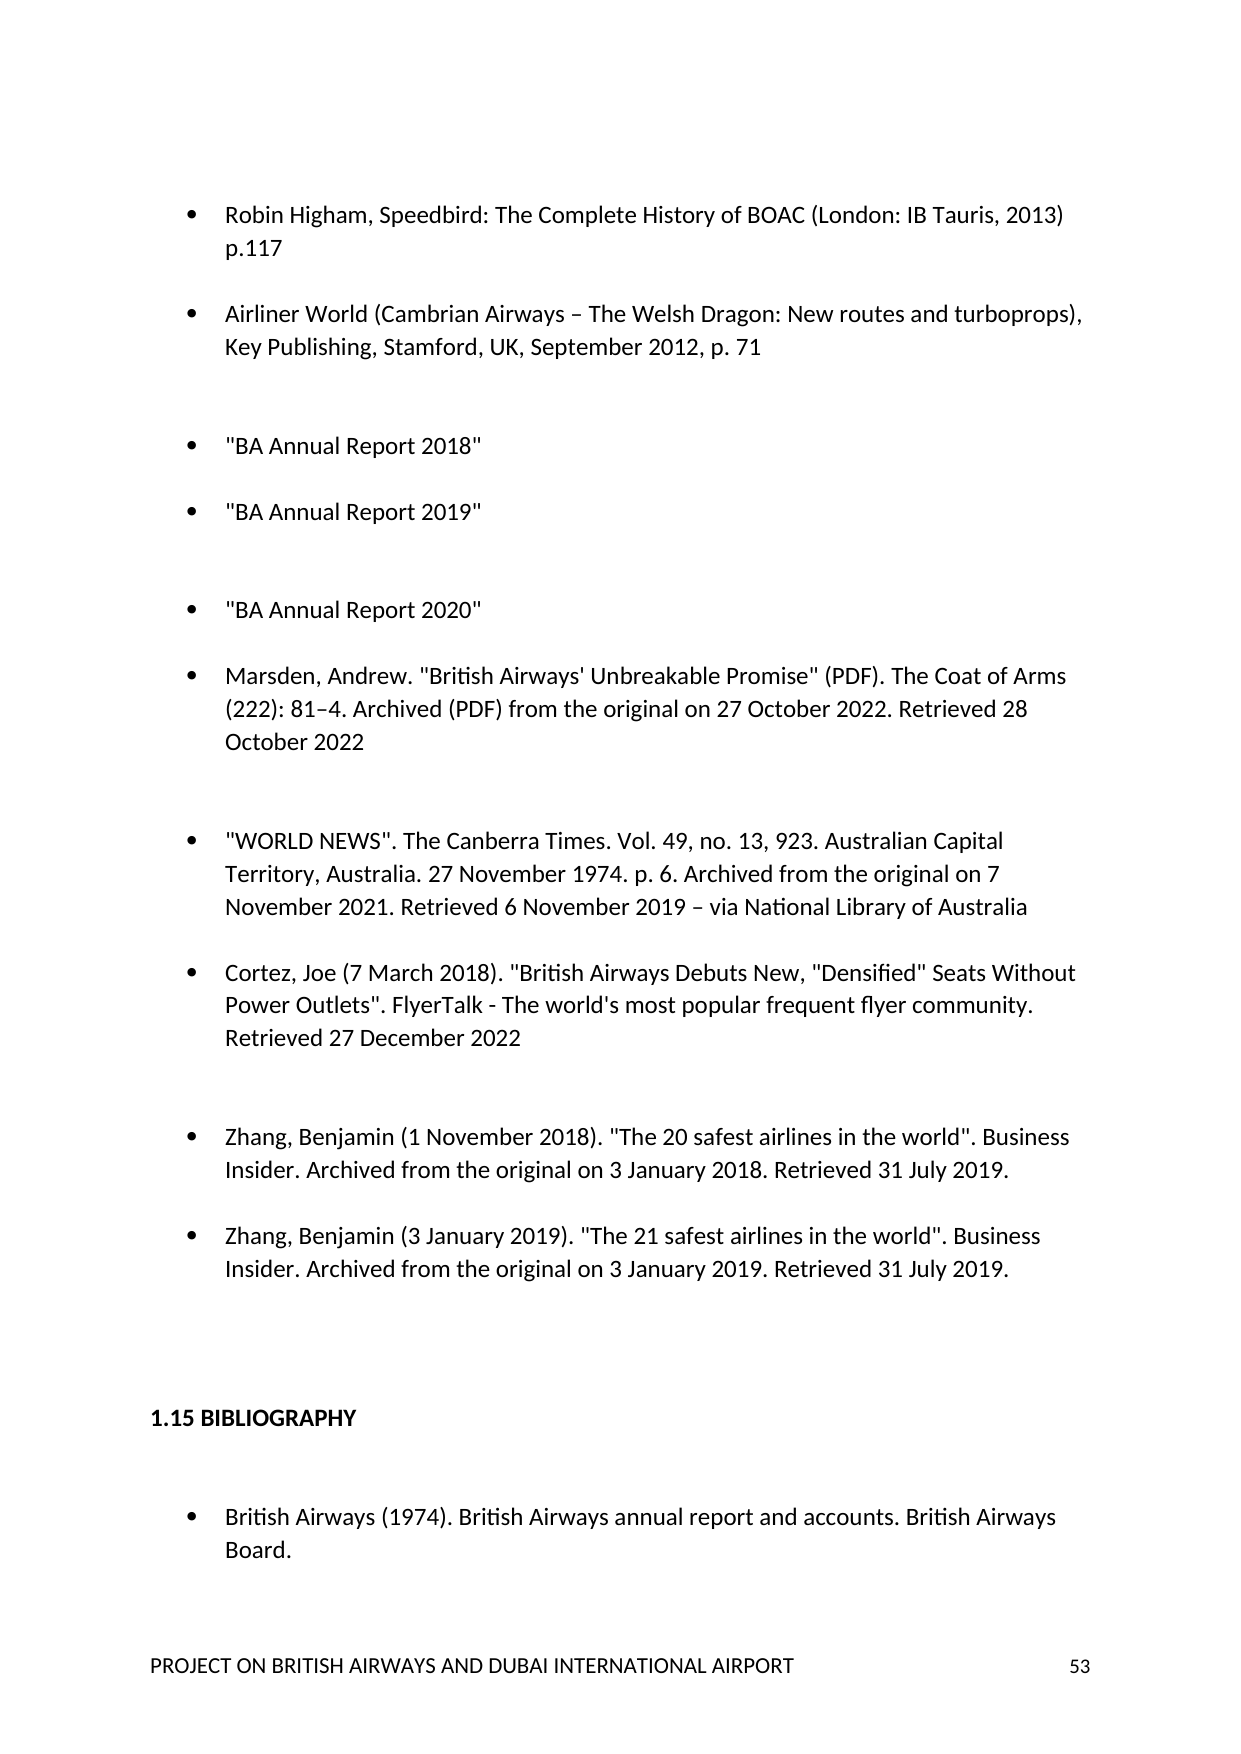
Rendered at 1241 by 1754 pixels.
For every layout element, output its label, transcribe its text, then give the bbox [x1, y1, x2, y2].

list Cortez, Joe (7 March 2018). "British Airways Debuts New, "Densified" Seats Without Power Outlets". FlyerTalk - The world's most popular frequent flyer community. Retrieved 27 December 2022 [187, 957, 1090, 1053]
list "BA Annual Report 2020" [187, 594, 1090, 625]
list Zhang, Benjamin (3 January 2019). "The 21 safest airlines in the world". Business Insider. Archived from the original on 3 January 2019. Retrieved 31 July 2019. [187, 1220, 1090, 1283]
list Airliner World (Cambrian Airways – The Welsh Dragon: New routes and turboprops), Key Publishing, Stamford, UK, September 2012, p. 71 [187, 298, 1090, 362]
list British Airways (1974). British Airways annual report and accounts. British Airways Board. [187, 1501, 1090, 1564]
text 1.15 BIBLIOGRAPHY [150, 1402, 1090, 1432]
list Zhang, Benjamin (1 November 2018). "The 20 safest airlines in the world". Business Insider. Archived from the original on 3 January 2018. Retrieved 31 July 2019. [187, 1121, 1090, 1185]
list "BA Annual Report 2019" [187, 496, 1090, 526]
list "BA Annual Report 2018" [187, 430, 1090, 461]
list Robin Higham, Speedbird: The Complete History of BOAC (London: IB Tauris, 2013) p.117 [187, 199, 1090, 263]
list Marsden, Andrew. "British Airways' Unbreakable Promise" (PDF). The Coat of Arms (222): 81–4. Archived (PDF) from the original on 27 October 2022. Retrieved 28 October 2022 [187, 660, 1090, 757]
list "WORLD NEWS". The Canberra Times. Vol. 49, no. 13, 923. Australian Capital Territory, Australia. 27 November 1974. p. 6. Archived from the original on 7 November 2021. Retrieved 6 November 2019 – via National Library of Australia [187, 825, 1090, 921]
